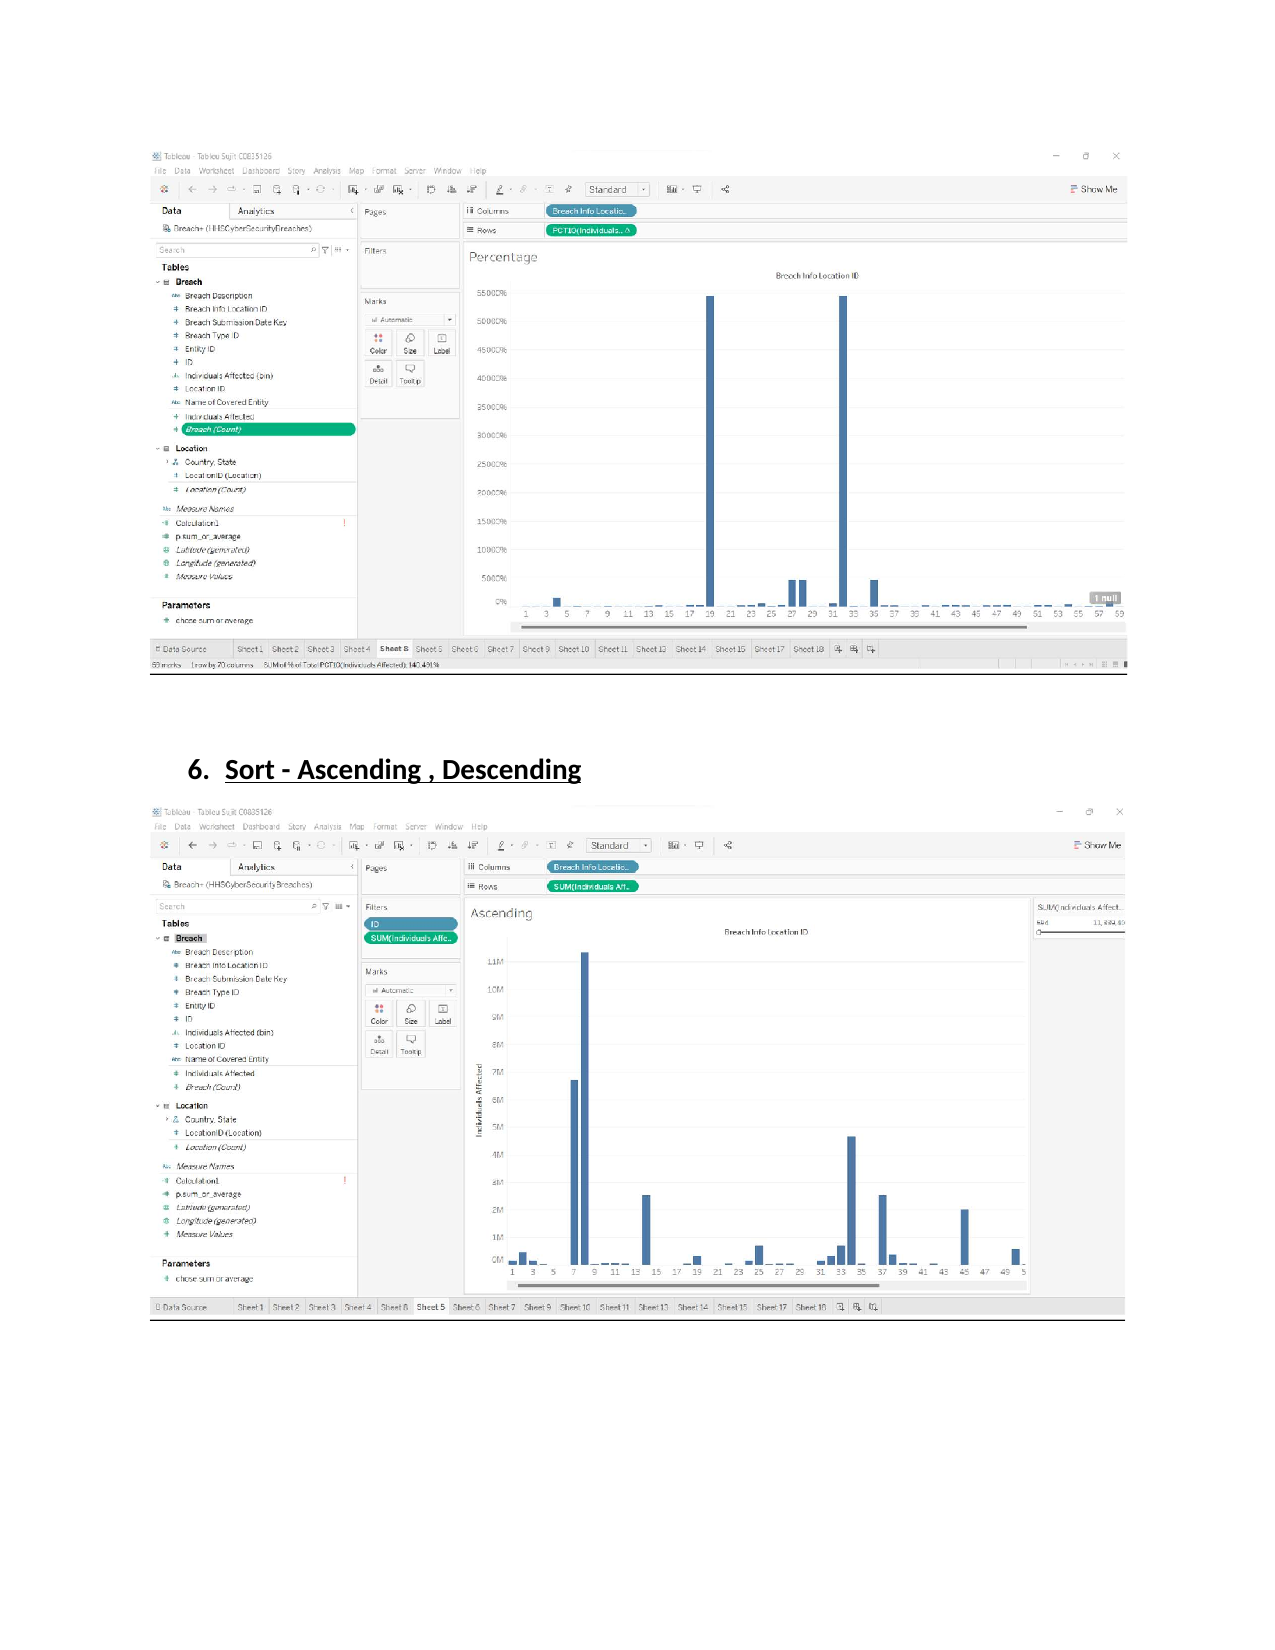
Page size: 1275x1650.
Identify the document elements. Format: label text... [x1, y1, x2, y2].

picture [149, 150, 1128, 675]
picture [149, 805, 1126, 1321]
list Sort - Ascending , Descending [187, 751, 1139, 787]
